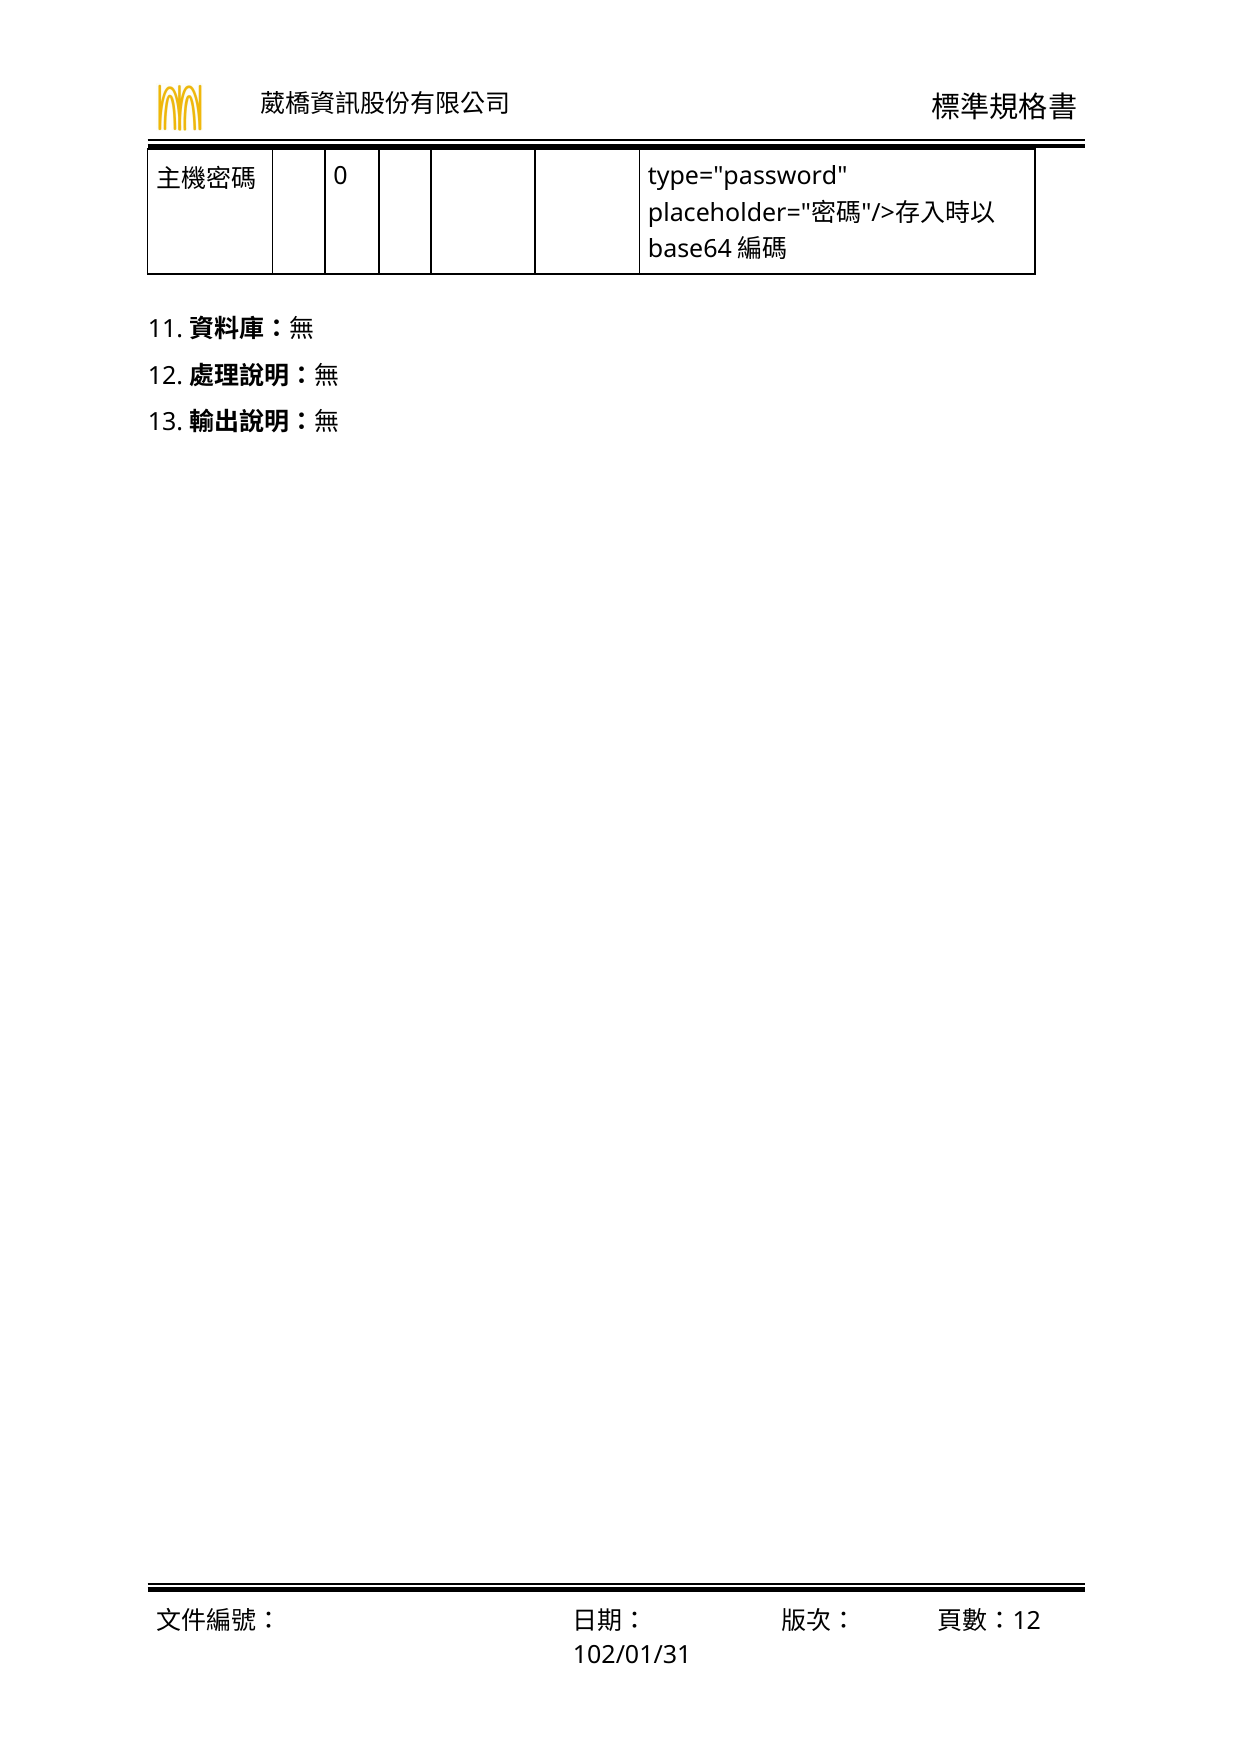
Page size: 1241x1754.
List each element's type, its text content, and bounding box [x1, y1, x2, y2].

table_cell 郵件伺服主機密碼 [148, 150, 272, 273]
table_cell 100 [326, 150, 378, 273]
table_cell [536, 150, 639, 273]
text 12. 處理說明：無 [148, 355, 1092, 391]
table_cell O [380, 150, 430, 273]
table_cell [432, 150, 534, 273]
text 11. 資料庫：無 [148, 308, 1092, 345]
table_cell C [273, 150, 324, 273]
picture [156, 83, 203, 131]
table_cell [640, 150, 1034, 273]
text 13. 輸出說明：無 [148, 402, 1092, 438]
